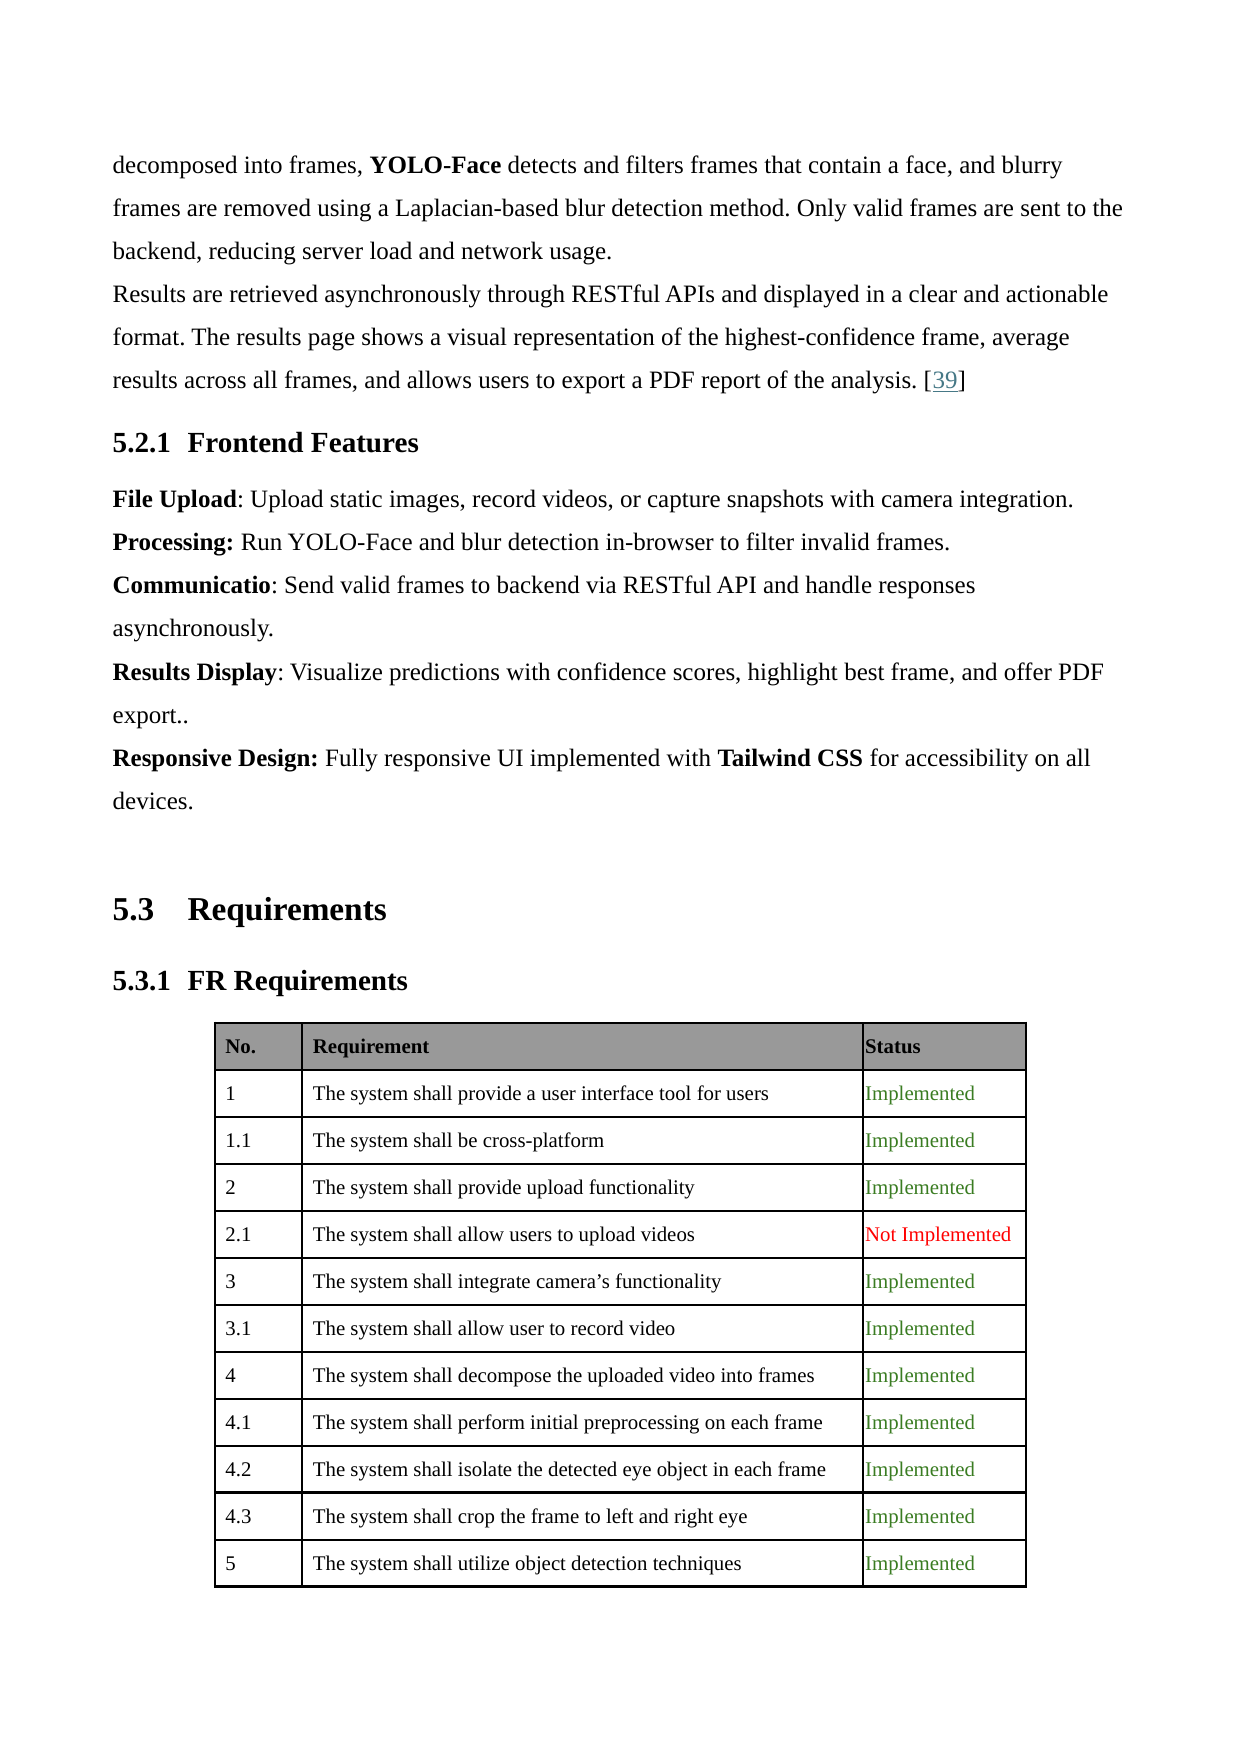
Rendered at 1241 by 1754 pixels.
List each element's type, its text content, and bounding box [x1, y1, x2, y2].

table_header Requirement [303, 1024, 862, 1069]
table_cell 4 [216, 1353, 301, 1397]
table_cell Implemented [864, 1541, 1025, 1585]
text File Upload: Upload static images, record videos, or capture snapshots with camera integration. [112, 484, 1128, 513]
text Processing: Run YOLO-Face and blur detection in-browser to filter invalid frames. [112, 527, 1128, 556]
table_cell The system shall decompose the uploaded video into frames [303, 1353, 862, 1397]
table_cell The system shall integrate camera’s functionality [303, 1259, 862, 1303]
table_cell Implemented [864, 1071, 1025, 1116]
text Communicatio: Send valid frames to backend via RESTful API and handle responses asynchronously. [112, 570, 1128, 642]
table_cell Implemented [864, 1494, 1025, 1538]
text Results Display: Visualize predictions with confidence scores, highlight best frame, and offer PDF export.. [112, 657, 1128, 728]
table_cell 3.1 [216, 1306, 301, 1351]
text Results are retrieved asynchronously through RESTful APIs and displayed in a clear and actionable format. The results page shows a visual representation of the highest-confidence frame, average results across all frames, and allows users to export a PDF report of the analysis. [39] [112, 279, 1128, 394]
subtitle Requirements [112, 889, 1128, 927]
table_cell The system shall utilize object detection techniques [303, 1541, 862, 1585]
table_cell Implemented [864, 1353, 1025, 1397]
table_cell 5 [216, 1541, 301, 1585]
table_cell The system shall crop the frame to left and right eye [303, 1494, 862, 1538]
table_header Status [864, 1024, 1025, 1069]
table_cell 1 [216, 1071, 301, 1116]
table_cell The system shall allow user to record video [303, 1306, 862, 1351]
table_cell 4.3 [216, 1494, 301, 1538]
table_cell 4.1 [216, 1400, 301, 1444]
table_cell 3 [216, 1259, 301, 1303]
table_cell Implemented [864, 1165, 1025, 1209]
table_cell Implemented [864, 1447, 1025, 1491]
table_cell Implemented [864, 1118, 1025, 1163]
table_cell 2.1 [216, 1212, 301, 1257]
table_cell The system shall be cross-platform [303, 1118, 862, 1163]
text Responsive Design: Fully responsive UI implemented with Tailwind CSS for accessibility on all devices. [112, 743, 1128, 815]
table_cell 4.2 [216, 1447, 301, 1491]
table_header No. [216, 1024, 301, 1069]
table_cell Not Implemented [864, 1212, 1025, 1257]
table_cell Implemented [864, 1306, 1025, 1351]
table_cell Implemented [864, 1400, 1025, 1444]
subtitle Frontend Features [112, 425, 1128, 459]
table_cell The system shall provide upload functionality [303, 1165, 862, 1209]
table_cell The system shall allow users to upload videos [303, 1212, 862, 1257]
table_cell The system shall provide a user interface tool for users [303, 1071, 862, 1116]
table_cell 1.1 [216, 1118, 301, 1163]
table_cell 2 [216, 1165, 301, 1209]
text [112, 150, 1128, 265]
table_cell The system shall perform initial preprocessing on each frame [303, 1400, 862, 1444]
subtitle FR Requirements [112, 963, 1128, 997]
table_cell Implemented [864, 1259, 1025, 1303]
table_cell The system shall isolate the detected eye object in each frame [303, 1447, 862, 1491]
